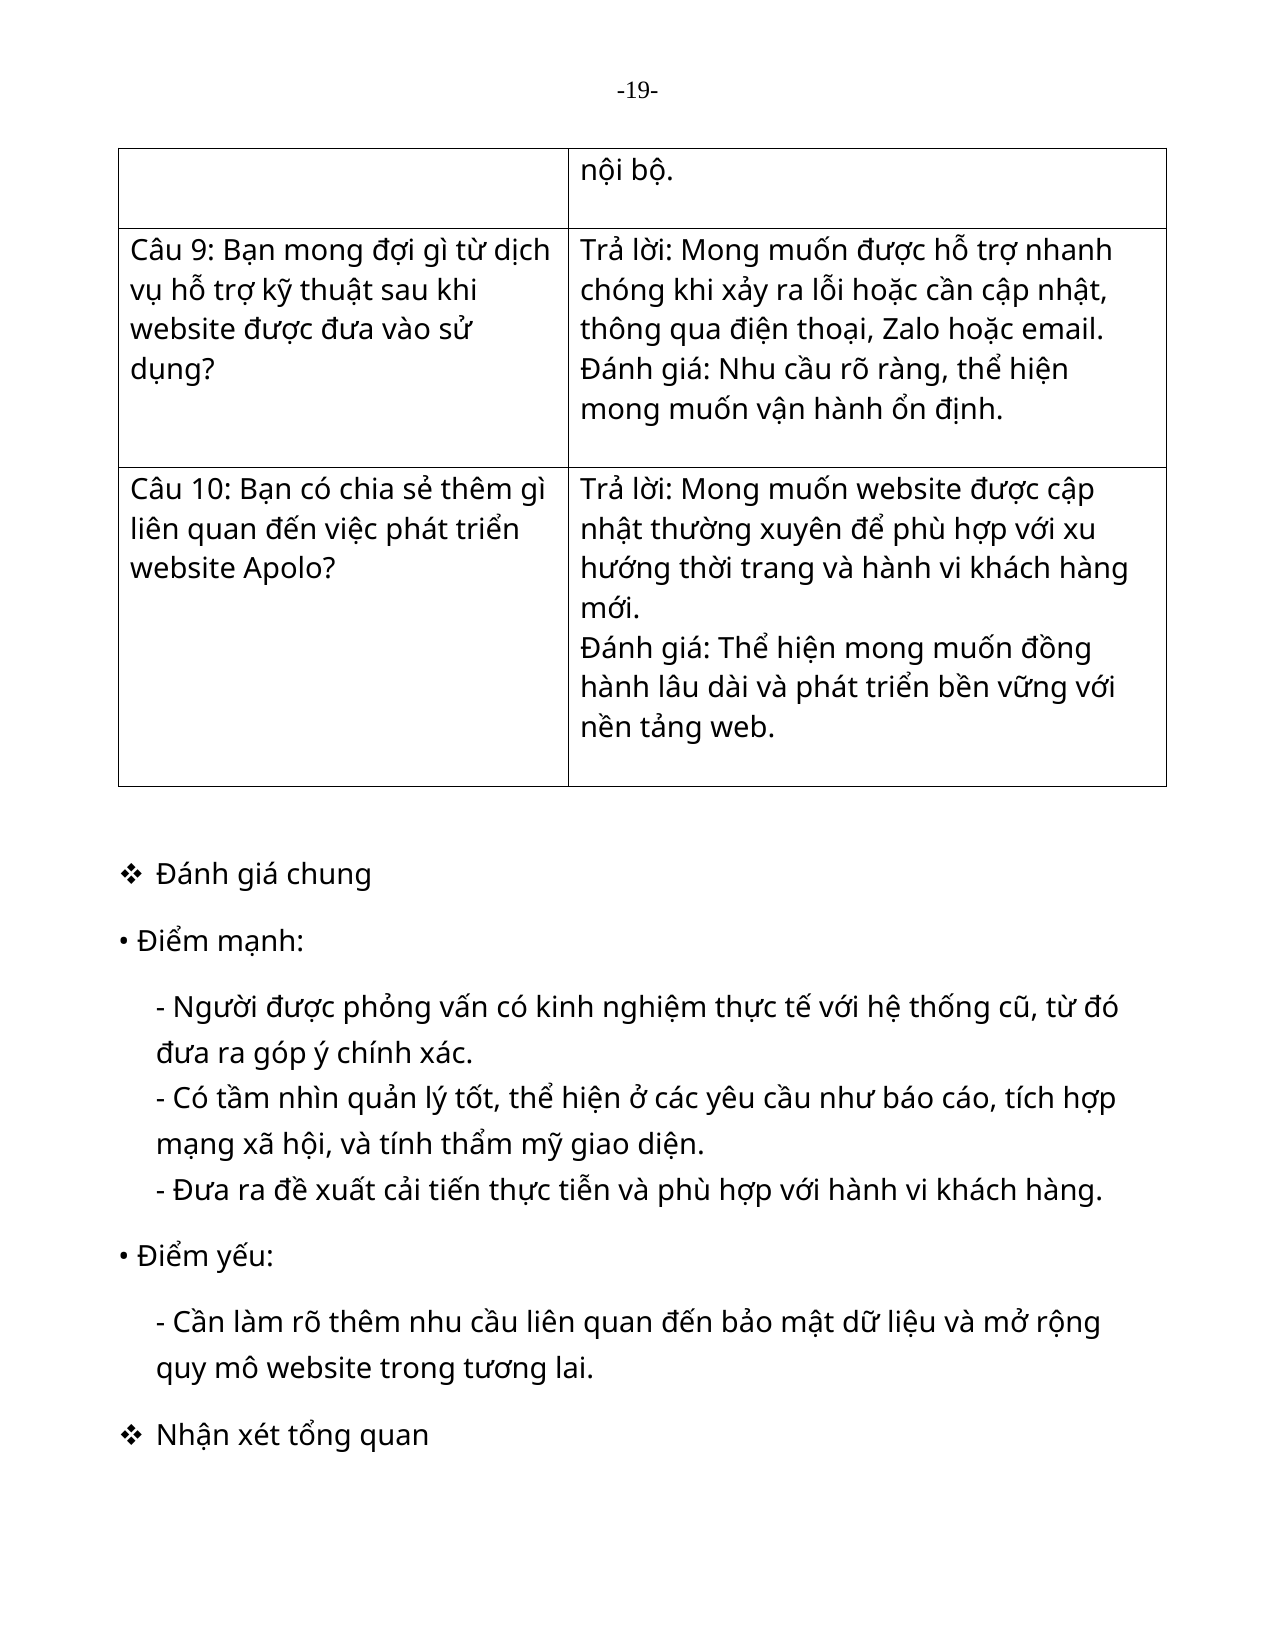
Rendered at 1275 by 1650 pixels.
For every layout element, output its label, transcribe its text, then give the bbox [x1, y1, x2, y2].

text • Điểm mạnh: [118, 1039, 1157, 1078]
table_cell Câu 9: Bạn mong đợi gì từ dịch vụ hỗ trợ kỹ thuật sau khi website được đưa vào sử dụng? [119, 348, 568, 586]
text • Điểm yếu: [118, 1354, 1157, 1394]
table_cell Câu 10: Bạn có chia sẻ thêm gì liên quan đến việc phát triển website Apolo? [119, 588, 568, 905]
text Đánh giá chung [118, 972, 1157, 1012]
list - Người được phỏng vấn có kinh nghiệm thực tế với hệ thống cũ, từ đó đưa ra góp ý chính xác. [156, 1105, 1157, 1191]
list - Có tầm nhìn quản lý tốt, thể hiện ở các yêu cầu như báo cáo, tích hợp mạng xã hội, và tính thẩm mỹ giao diện. [156, 1197, 1157, 1282]
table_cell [119, 149, 568, 347]
table_cell Trả lời: Mong muốn website được cập nhật thường xuyên để phù hợp với xu hướng thời trang và hành vi khách hàng mới. Đánh giá: Thể hiện mong muốn đồng hành lâu dài và phát triển bền vững với nền tảng web. [569, 588, 1166, 905]
list - Cần làm rõ thêm nhu cầu liên quan đến bảo mật dữ liệu và mở rộng quy mô website trong tương lai. [156, 1421, 1157, 1506]
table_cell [569, 149, 1166, 347]
list - Đưa ra đề xuất cải tiến thực tiễn và phù hợp với hành vi khách hàng. [156, 1288, 1157, 1327]
table_cell Trả lời: Mong muốn được hỗ trợ nhanh chóng khi xảy ra lỗi hoặc cần cập nhật, thông qua điện thoại, Zalo hoặc email. Đánh giá: Nhu cầu rõ ràng, thể hiện mong muốn vận hành ổn định. [569, 348, 1166, 586]
